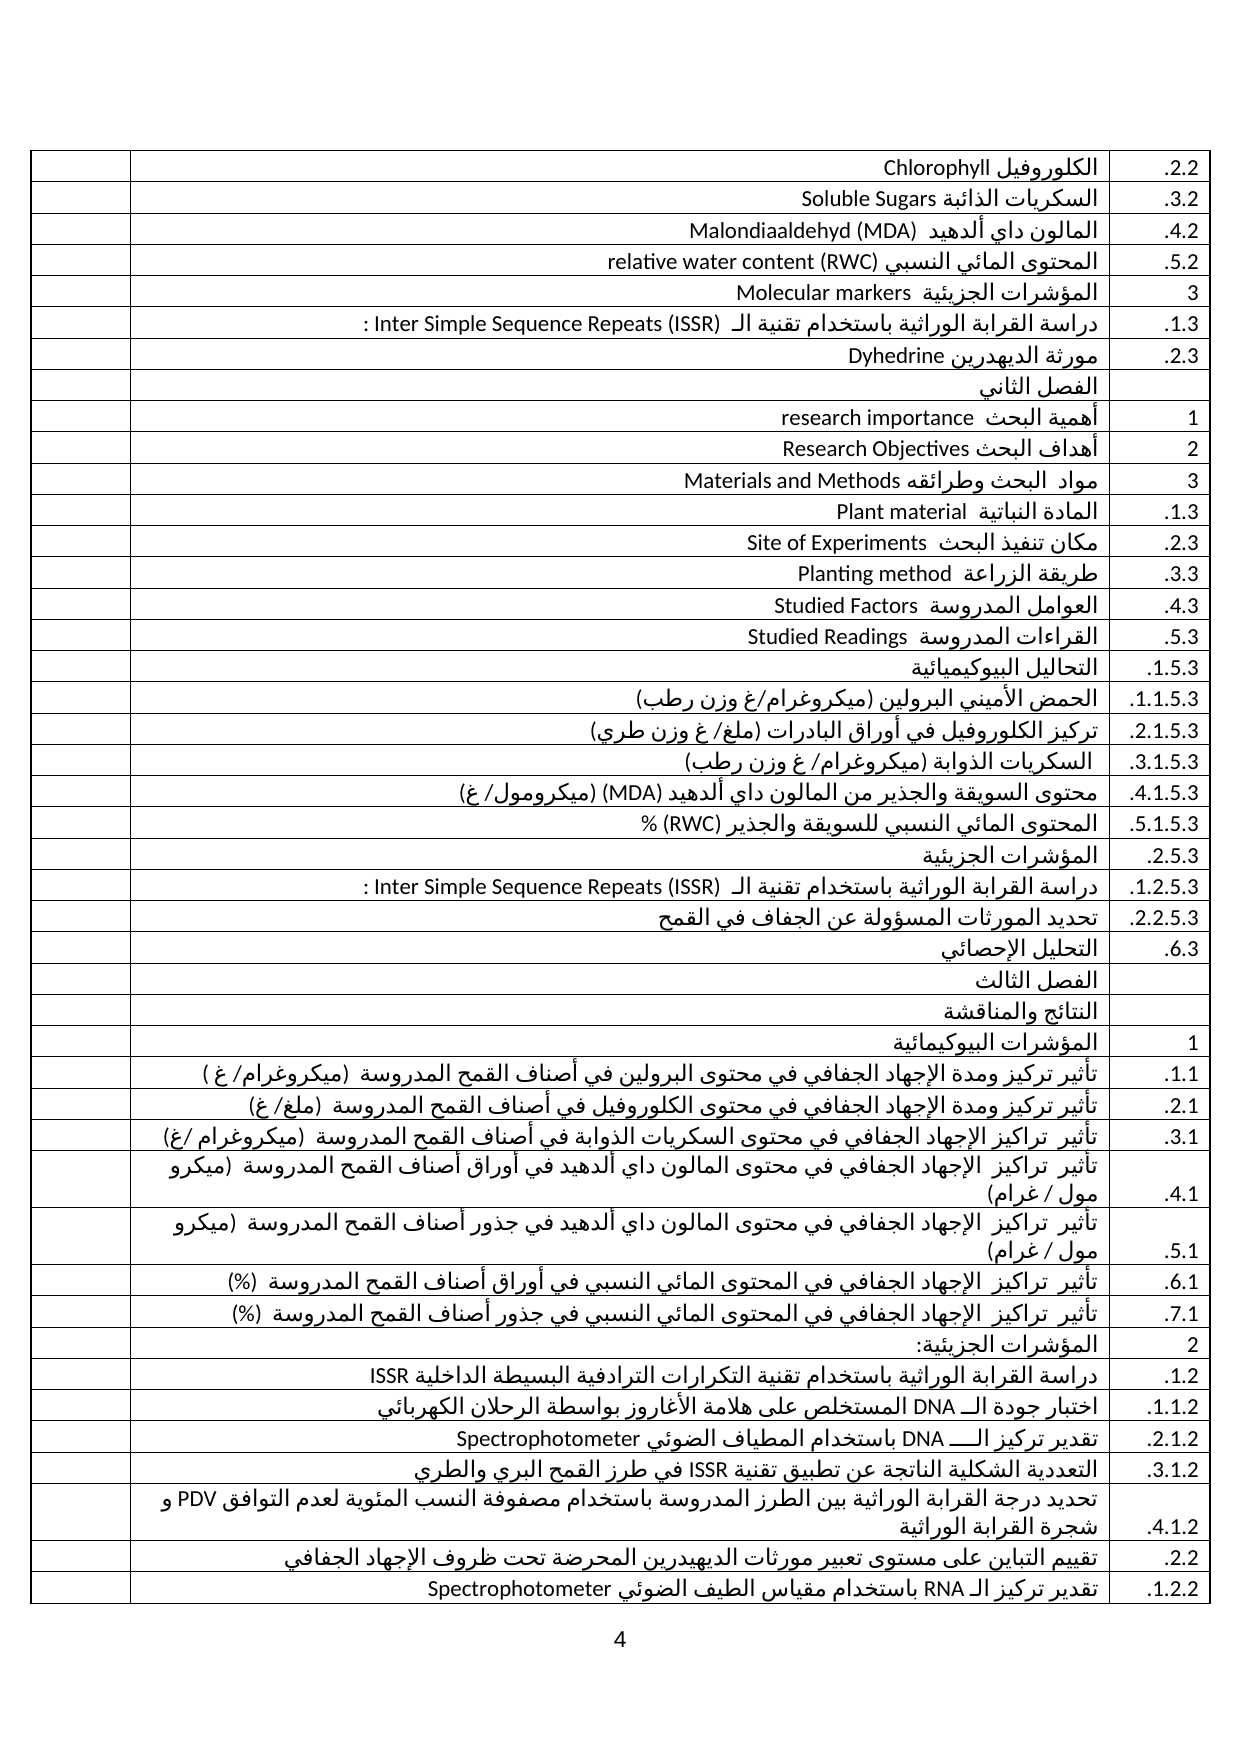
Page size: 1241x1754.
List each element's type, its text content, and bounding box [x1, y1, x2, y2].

table_cell [32, 1296, 130, 1327]
table_cell [1110, 995, 1209, 1025]
table_cell .5.1.5.3 [1110, 807, 1209, 837]
table_cell .2.3 [1110, 339, 1209, 369]
table_cell 3 [1110, 276, 1209, 306]
table_cell [32, 1089, 130, 1119]
table_cell [32, 1572, 130, 1602]
table_cell تركيز الكلوروفيل في أوراق البادرات (ملغ/ غ وزن طري) [131, 714, 1109, 744]
table_cell .1.3 [1110, 495, 1209, 525]
table_cell [32, 745, 130, 775]
table_cell [32, 276, 130, 306]
table_cell أهداف البحث Research Objectives [131, 432, 1109, 462]
table_cell [32, 557, 130, 587]
table_cell المادة النباتية Plant material [131, 495, 1109, 525]
table_cell [32, 1208, 130, 1264]
table_cell .1.3 [1110, 307, 1209, 337]
table_cell [32, 1026, 130, 1056]
table_cell [32, 776, 130, 806]
table_cell .1.2.2 [1110, 1572, 1209, 1602]
table_cell [32, 214, 130, 244]
table_cell .3.1.5.3 [1110, 745, 1209, 775]
table_cell [32, 1484, 130, 1540]
table_cell تقييم التباين على مستوى تعبير مورثات الديهيدرين المحرضة تحت ظروف الإجهاد الجفافي [131, 1541, 1109, 1571]
table_cell .6.1 [1110, 1265, 1209, 1295]
table_cell الكلوروفيل Chlorophyll [131, 151, 1109, 181]
table_cell .2.2 [1110, 1541, 1209, 1571]
table_cell [1110, 964, 1209, 994]
table_cell .2.3 [1110, 526, 1209, 556]
table_cell .1.2 [1110, 1359, 1209, 1389]
table_cell [32, 932, 130, 962]
table_cell التعددية الشكلية الناتجة عن تطبيق تقنية ISSR في طرز القمح البري والطري [131, 1453, 1109, 1483]
table_cell مكان تنفيذ البحث Site of Experiments [131, 526, 1109, 556]
table_cell .5.3 [1110, 620, 1209, 650]
table_cell السكريات الذوابة (ميكروغرام/ غ وزن رطب) [131, 745, 1109, 775]
table_cell اختبار جودة الــ DNA المستخلص على هلامة الأغاروز بواسطة الرحلان الكهربائي [131, 1390, 1109, 1420]
table_cell [32, 464, 130, 494]
table_cell [32, 839, 130, 869]
table_cell [32, 245, 130, 275]
table_cell .4.2 [1110, 214, 1209, 244]
table_cell [32, 1151, 130, 1207]
table_cell 3 [1110, 464, 1209, 494]
table_cell تحديد المورثات المسؤولة عن الجفاف في القمح [131, 901, 1109, 931]
table_cell دراسة القرابة الوراثية باستخدام تقنية التكرارات الترادفية البسيطة الداخلية ISSR [131, 1359, 1109, 1389]
table_cell [32, 651, 130, 681]
table_cell [1110, 370, 1209, 400]
table_cell .1.1.5.3 [1110, 682, 1209, 712]
table_cell العوامل المدروسة Studied Factors [131, 589, 1109, 619]
table_cell [32, 1328, 130, 1358]
table_cell .6.3 [1110, 932, 1209, 962]
table_cell .1.1 [1110, 1057, 1209, 1087]
table_cell تقدير تركيز الــــ DNA باستخدام المطياف الضوئي Spectrophotometer [131, 1421, 1109, 1452]
table_cell [32, 714, 130, 744]
table_cell .3.2 [1110, 182, 1209, 212]
table_cell 1 [1110, 1026, 1209, 1056]
table_cell تأثير تراكيز الإجهاد الجفافي في محتوى السكريات الذوابة في أصناف القمح المدروسة (ميكروغرام /غ) [131, 1120, 1109, 1150]
table_cell .1.1.2 [1110, 1390, 1209, 1420]
table_cell تأثير تركيز ومدة الإجهاد الجفافي في محتوى البرولين في أصناف القمح المدروسة (ميكروغرام/ غ ) [131, 1057, 1109, 1087]
table_cell .1.2.5.3 [1110, 870, 1209, 900]
table_cell .2.2 [1110, 151, 1209, 181]
table_cell مورثة الديهدرين Dyhedrine [131, 339, 1109, 369]
table_cell المحتوى المائي النسبي relative water content (RWC) [131, 245, 1109, 275]
table_cell الحمض الأميني البرولين (ميكروغرام/غ وزن رطب) [131, 682, 1109, 712]
table_cell [32, 1120, 130, 1150]
table_cell [32, 401, 130, 431]
table_cell المؤشرات الجزيئية: [131, 1328, 1109, 1358]
table_cell [32, 1359, 130, 1389]
table_cell .4.1.2 [1110, 1484, 1209, 1540]
table_cell .7.1 [1110, 1296, 1209, 1327]
table_cell [32, 182, 130, 212]
table_cell طريقة الزراعة Planting method [131, 557, 1109, 587]
table_cell .3.1.2 [1110, 1453, 1209, 1483]
table_cell [32, 432, 130, 462]
table_cell .3.1 [1110, 1120, 1209, 1150]
table_cell أهمية البحث research importance [131, 401, 1109, 431]
table_cell المؤشرات البيوكيمائية [131, 1026, 1109, 1056]
table_cell [32, 1541, 130, 1571]
table_cell تقدير تركيز الـ RNA باستخدام مقياس الطيف الضوئي Spectrophotometer [131, 1572, 1109, 1602]
table_cell النتائج والمناقشة [131, 995, 1109, 1025]
table_cell [32, 589, 130, 619]
table_cell تأثير تراكيز الإجهاد الجفافي في المحتوى المائي النسبي في جذور أصناف القمح المدروسة (%) [131, 1296, 1109, 1327]
table_cell [32, 807, 130, 837]
table_cell [32, 964, 130, 994]
table_cell الفصل الثاني [131, 370, 1109, 400]
table_cell المحتوى المائي النسبي للسويقة والجذير (RWC) % [131, 807, 1109, 837]
table_cell تأثير تراكيز الإجهاد الجفافي في محتوى المالون داي ألدهيد في جذور أصناف القمح المدروسة (ميكرو مول / غرام) [131, 1208, 1109, 1264]
table_cell مواد البحث وطرائقه Materials and Methods [131, 464, 1109, 494]
table_cell تأثير تركيز ومدة الإجهاد الجفافي في محتوى الكلوروفيل في أصناف القمح المدروسة (ملغ/ غ) [131, 1089, 1109, 1119]
table_cell .2.1.2 [1110, 1421, 1209, 1452]
table_cell القراءات المدروسة Studied Readings [131, 620, 1109, 650]
table_cell .4.3 [1110, 589, 1209, 619]
table_cell .5.2 [1110, 245, 1209, 275]
table_cell [32, 1453, 130, 1483]
table_cell دراسة القرابة الوراثية باستخدام تقنية الـ Inter Simple Sequence Repeats (ISSR) : [131, 307, 1109, 337]
table_cell [32, 1390, 130, 1420]
table_cell [32, 339, 130, 369]
table_cell .3.3 [1110, 557, 1209, 587]
table_cell [32, 682, 130, 712]
table_cell .4.1.5.3 [1110, 776, 1209, 806]
table_cell 2 [1110, 432, 1209, 462]
table_cell الفصل الثالث [131, 964, 1109, 994]
table_cell .2.5.3 [1110, 839, 1209, 869]
table_cell [32, 1057, 130, 1087]
table_cell محتوى السويقة والجذير من المالون داي ألدهيد (MDA) (ميكرومول/ غ) [131, 776, 1109, 806]
table_cell [32, 1421, 130, 1452]
table_cell تأثير تراكيز الإجهاد الجفافي في المحتوى المائي النسبي في أوراق أصناف القمح المدروسة (%) [131, 1265, 1109, 1295]
table_cell .4.1 [1110, 1151, 1209, 1207]
table_cell التحاليل البيوكيميائية [131, 651, 1109, 681]
table_cell السكريات الذائبة Soluble Sugars [131, 182, 1109, 212]
table_cell 2 [1110, 1328, 1209, 1358]
table_cell .5.1 [1110, 1208, 1209, 1264]
table_cell التحليل الإحصائي [131, 932, 1109, 962]
table_cell .2.2.5.3 [1110, 901, 1209, 931]
table_cell المؤشرات الجزيئية [131, 839, 1109, 869]
table_cell [32, 901, 130, 931]
table_cell المؤشرات الجزيئية Molecular markers [131, 276, 1109, 306]
table_cell [32, 495, 130, 525]
table_cell .2.1.5.3 [1110, 714, 1209, 744]
table_cell دراسة القرابة الوراثية باستخدام تقنية الـ Inter Simple Sequence Repeats (ISSR) : [131, 870, 1109, 900]
table_cell .2.1 [1110, 1089, 1209, 1119]
table_cell [32, 307, 130, 337]
table_cell [32, 995, 130, 1025]
table_cell [32, 620, 130, 650]
table_cell .1.5.3 [1110, 651, 1209, 681]
table_cell [32, 526, 130, 556]
table_cell [32, 1265, 130, 1295]
table_cell المالون داي ألدهيد Malondiaaldehyd (MDA) [131, 214, 1109, 244]
table_cell 1 [1110, 401, 1209, 431]
table_cell [32, 870, 130, 900]
table_cell [32, 151, 130, 181]
table_cell تأثير تراكيز الإجهاد الجفافي في محتوى المالون داي ألدهيد في أوراق أصناف القمح المدروسة (ميكرو مول / غرام) [131, 1151, 1109, 1207]
table_cell تحديد درجة القرابة الوراثية بين الطرز المدروسة باستخدام مصفوفة النسب المئوية لعدم التوافق PDV و شجرة القرابة الوراثية [131, 1484, 1109, 1540]
table_cell [32, 370, 130, 400]
